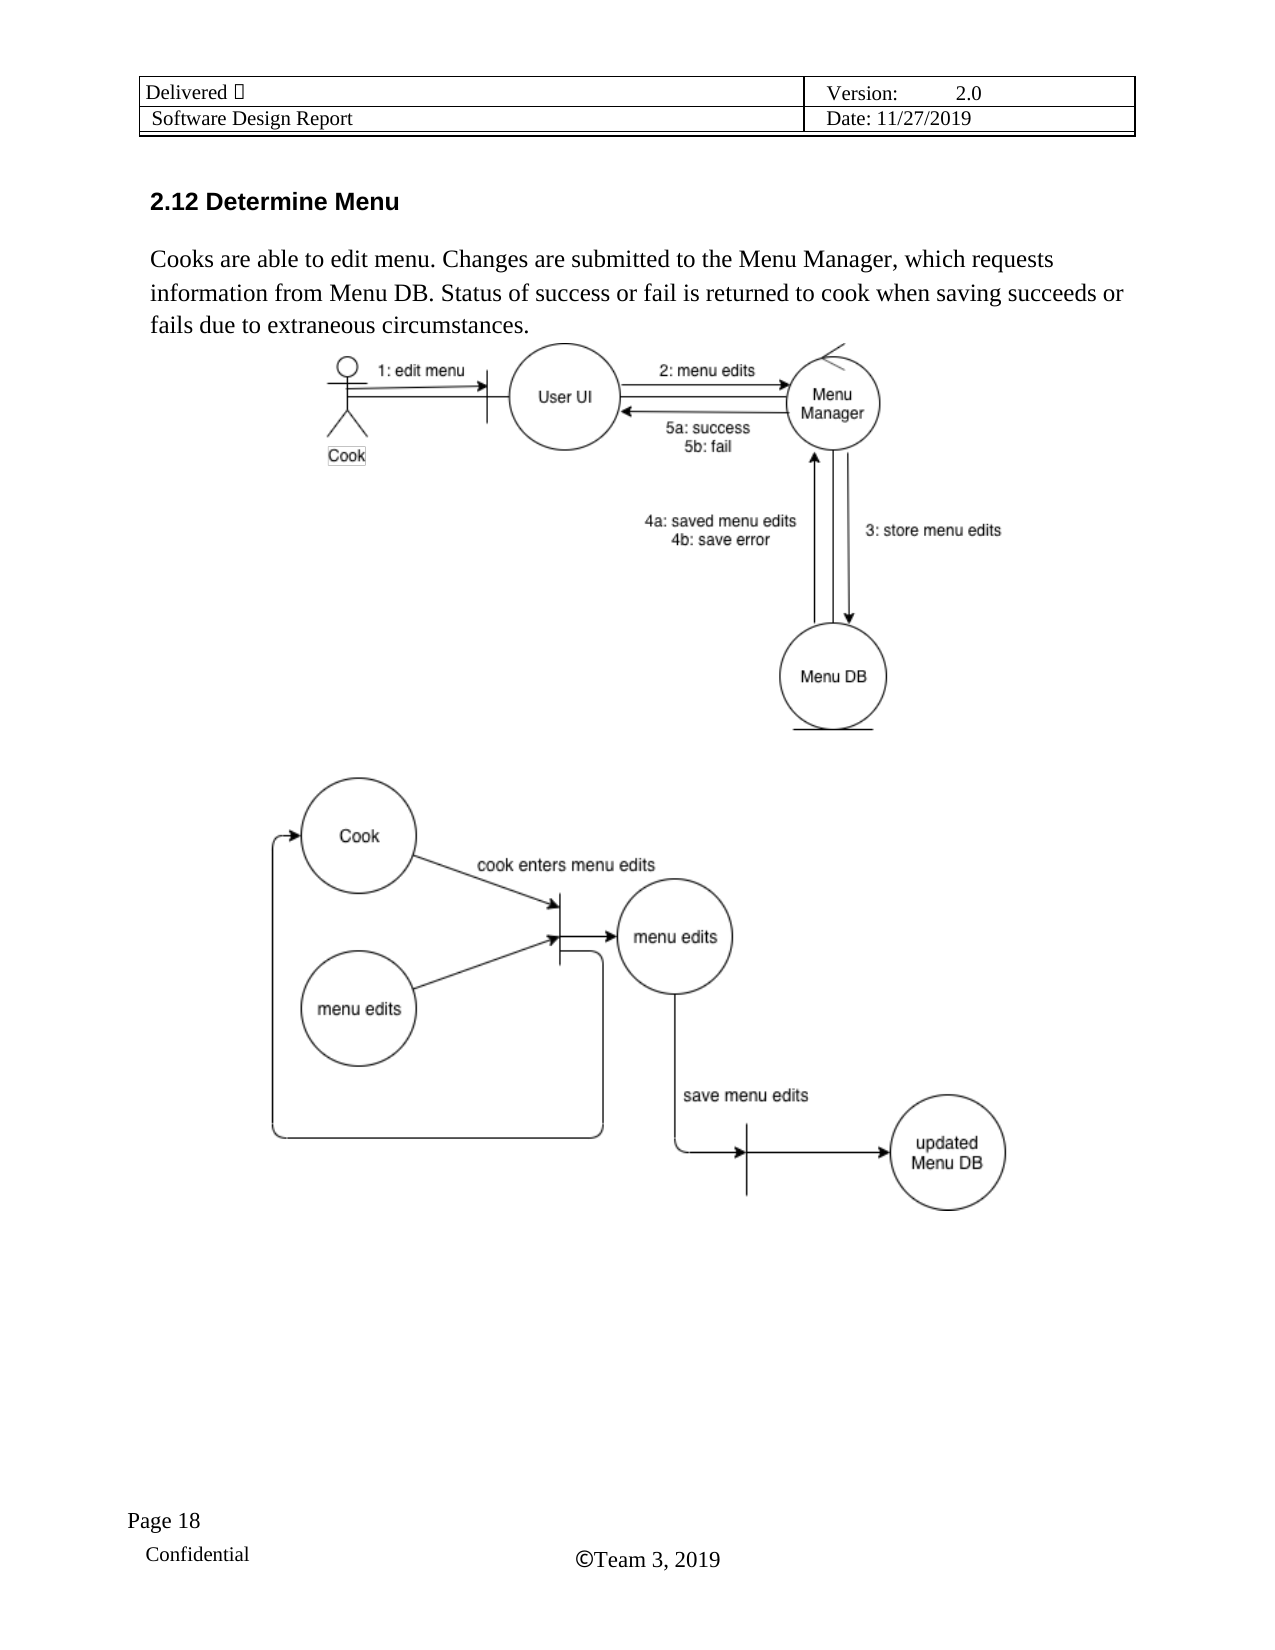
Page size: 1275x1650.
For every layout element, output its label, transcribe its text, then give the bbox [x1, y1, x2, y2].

subtitle Cooks are able to edit menu. Changes are submitted to the Menu Manager, which requests information from Menu DB. Status of success or fail is returned to cook when saving succeeds or fails due to extraneous circumstances. [150, 244, 1148, 339]
picture [291, 343, 1007, 741]
subtitle 2.12 Determine Menu [150, 187, 1148, 216]
picture [262, 769, 1035, 1211]
